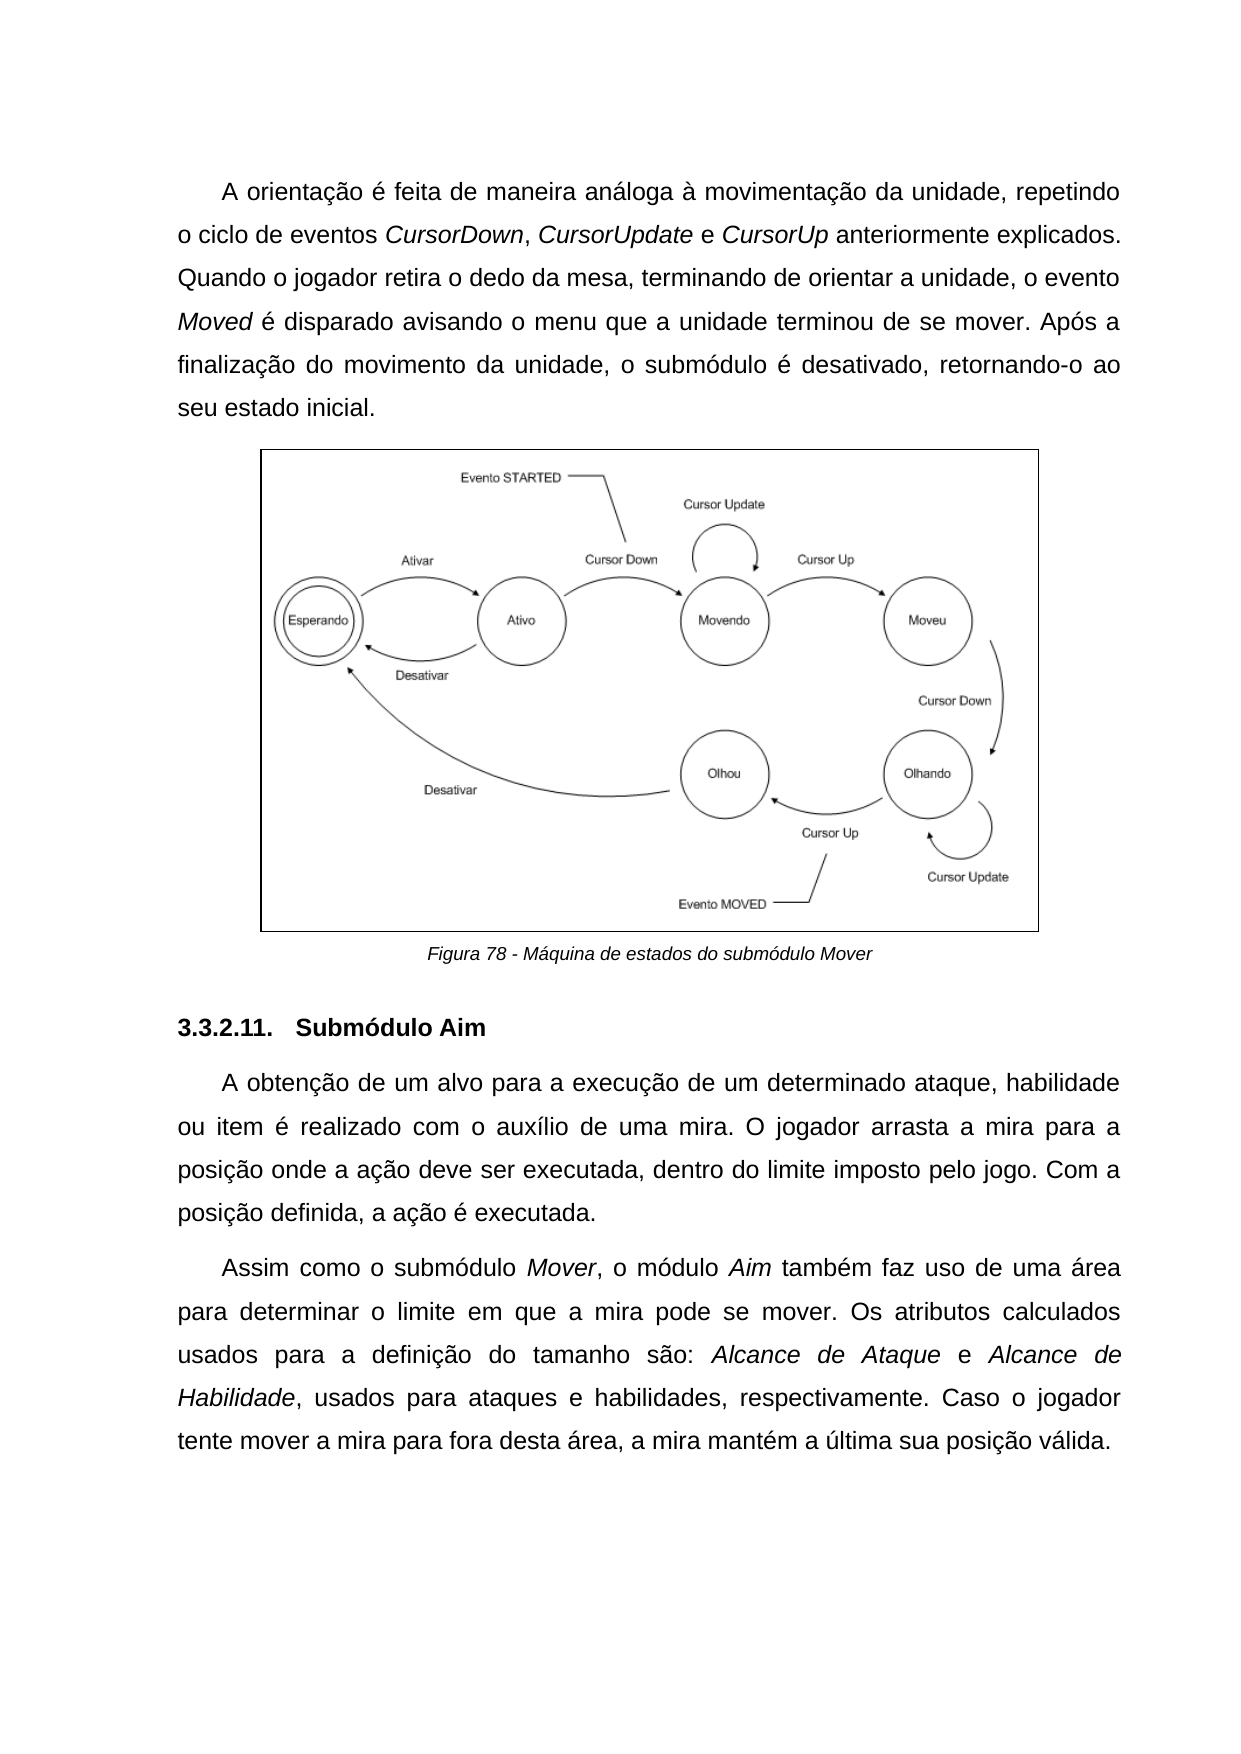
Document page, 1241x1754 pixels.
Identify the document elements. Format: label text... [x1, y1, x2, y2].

picture [262, 450, 1038, 931]
text Assim como o submódulo Mover, o módulo Aim também faz uso de uma área para determinar o limite em que a mira pode se mover. Os atributos calculados usados para a definição do tamanho são: Alcance de Ataque e Alcance de Habilidade, usados para ataques e habilidades, respectivamente. Caso o jogador tente mover a mira para fora desta área, a mira mantém a última sua posição válida. [177, 1253, 1122, 1455]
text A obtenção de um alvo para a execução de um determinado ataque, habilidade ou item é realizado com o auxílio de uma mira. O jogador arrasta a mira para a posição onde a ação deve ser executada, dentro do limite imposto pelo jogo. Com a posição definida, a ação é executada. [177, 1068, 1122, 1227]
subtitle Submódulo Aim [177, 1013, 1122, 1042]
text A orientação é feita de maneira análoga à movimentação da unidade, repetindo o ciclo de eventos CursorDown, CursorUpdate e CursorUp anteriormente explicados. Quando o jogador retira o dedo da mesa, terminando de orientar a unidade, o evento Moved é disparado avisando o menu que a unidade terminou de se mover. Após a finalização do movimento da unidade, o submódulo é desativado, retornando-o ao seu estado inicial. [177, 177, 1122, 422]
